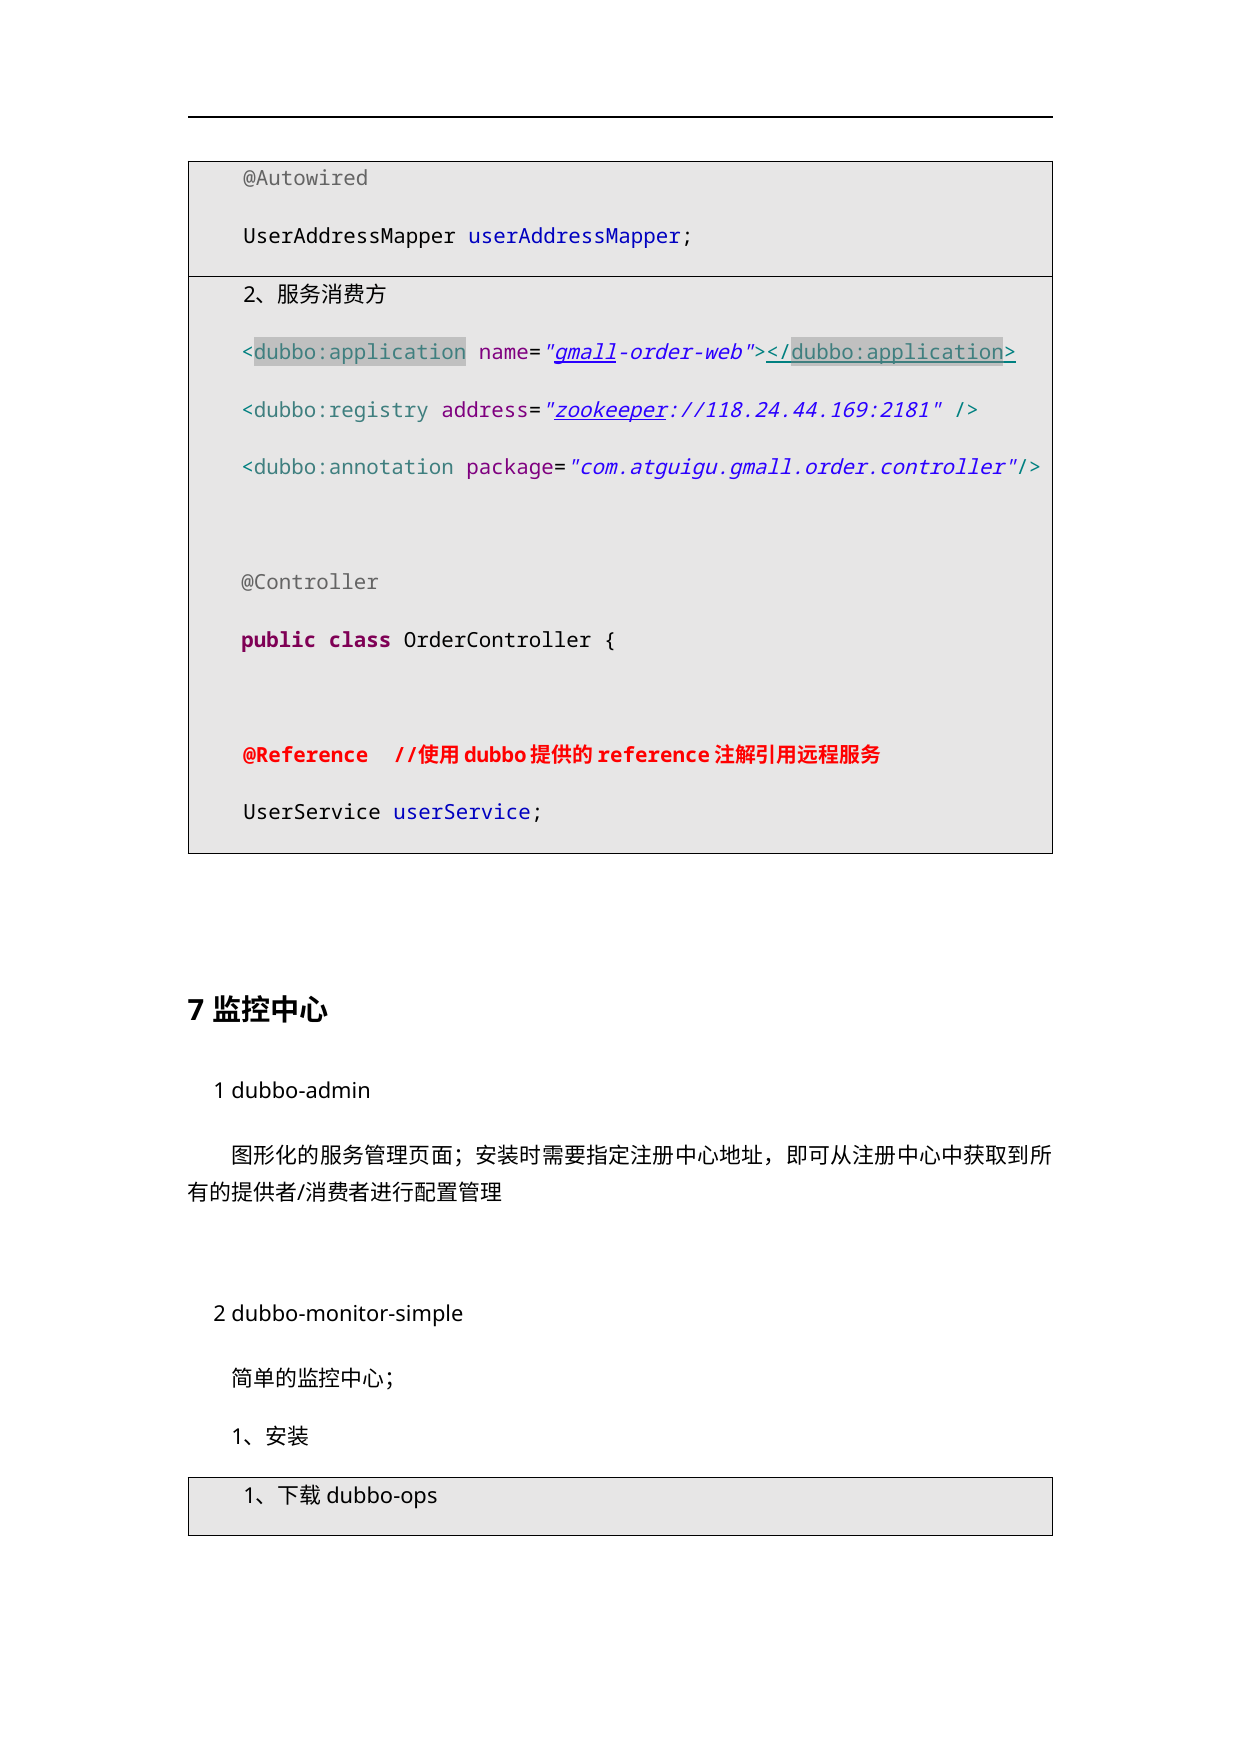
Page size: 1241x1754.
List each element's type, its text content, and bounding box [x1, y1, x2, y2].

table_cell 2、服务消费方 <dubbo:application name="gmall-order-web"></dubbo:application> <dubbo:registry address="zookeeper://118.24.44.169:2181" /> <dubbo:annotation package="com.atguigu.gmall.order.controller"/> @Controller public class OrderController { @Reference //使用dubbo提供的reference注解引用远程服务 UserService userService; [189, 277, 1052, 853]
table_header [189, 1478, 1052, 1535]
text 简单的监控中心； [187, 1361, 1053, 1393]
text 图形化的服务管理页面；安装时需要指定注册中心地址，即可从注册中心中获取到所有的提供者/消费者进行配置管理 [187, 1138, 1053, 1207]
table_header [189, 162, 1052, 276]
subtitle dubbo-admin [187, 1074, 1053, 1106]
subtitle 监控中心 [187, 975, 1053, 1040]
text 1、安装 [187, 1419, 1053, 1451]
subtitle dubbo-monitor-simple [187, 1297, 1053, 1329]
